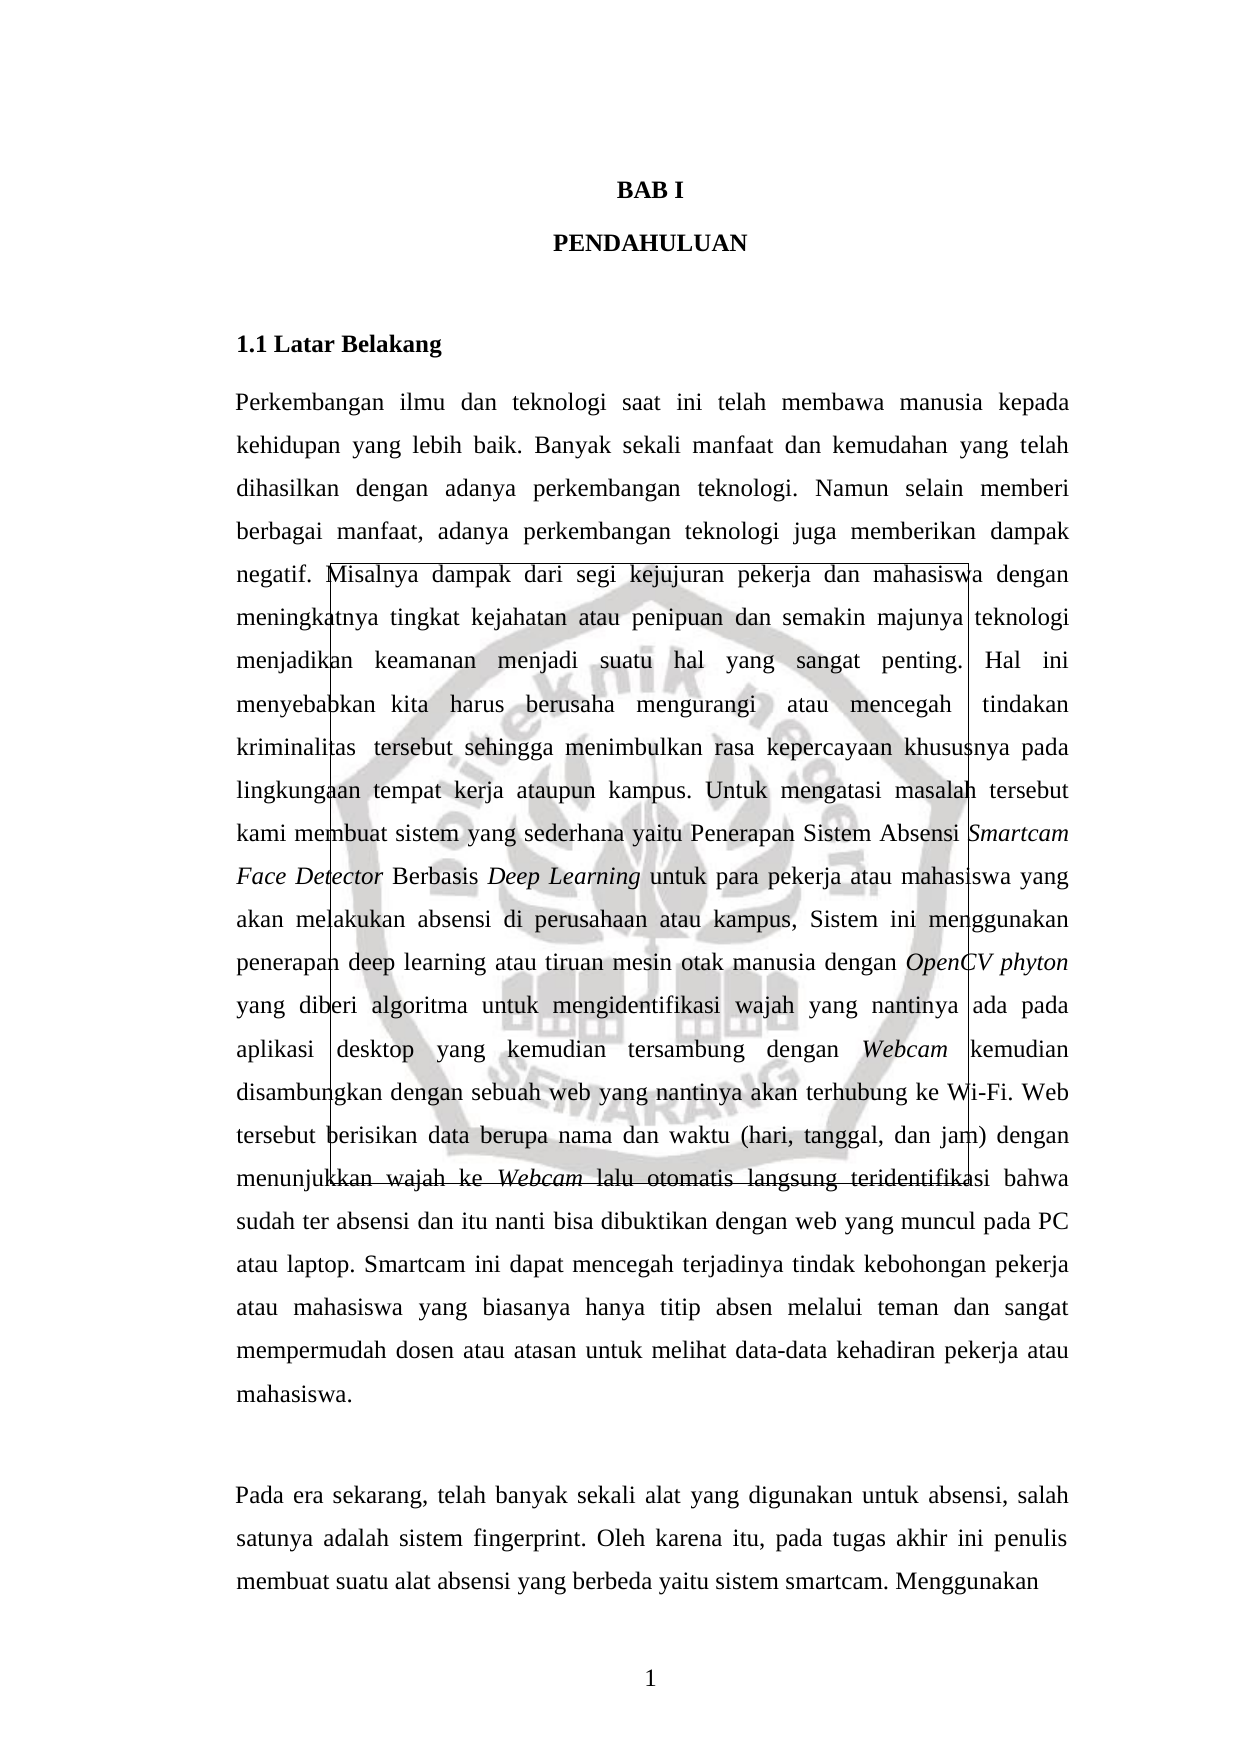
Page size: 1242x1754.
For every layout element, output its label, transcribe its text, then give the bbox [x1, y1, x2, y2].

text Pada era sekarang, telah banyak sekali alat yang digunakan untuk absensi, salah satunya adalah sistem fingerprint. Oleh karena itu, pada tugas akhir ini penulis [235, 1480, 1069, 1552]
text Perkembangan ilmu dan teknologi saat ini telah membawa manusia kepada kehidupan yang lebih baik. Banyak sekali manfaat dan kemudahan yang telah dihasilkan dengan adanya perkembangan teknologi. Namun selain memberi berbagai manfaat, adanya perkembangan teknologi juga memberikan dampak negatif. Misalnya dampak dari segi kejujuran pekerja dan mahasiswa dengan meningkatnya tingkat kejahatan atau penipuan dan semakin majunya teknologi menjadikan keamanan menjadi suatu hal yang sangat penting. Hal ini menyebabkan kita harus berusaha mengurangi atau mencegah tindakan kriminalitas tersebut sehingga menimbulkan rasa kepercayaan khususnya pada lingkungaan tempat kerja ataupun kampus. Untuk mengatasi masalah tersebut kami membuat sistem yang sederhana yaitu Penerapan Sistem Absensi Smartcam Face Detector Berbasis Deep Learning untuk para pekerja atau mahasiswa yang akan melakukan absensi di perusahaan atau kampus, Sistem ini menggunakan penerapan deep learning atau tiruan mesin otak manusia dengan OpenCV phyton yang diberi algoritma untuk mengidentifikasi wajah yang nantinya ada pada aplikasi desktop yang kemudian tersambung dengan Webcam kemudian disambungkan dengan sebuah web yang nantinya akan terhubung ke Wi-Fi. Web tersebut berisikan data berupa nama dan waktu (hari, tanggal, dan jam) dengan menunjukkan wajah ke Webcam lalu otomatis langsung teridentifikasi bahwa sudah ter absensi dan itu nanti bisa dibuktikan dengan web yang muncul pada PC atau laptop. Smartcam ini dapat mencegah terjadinya tindak kebohongan pekerja atau mahasiswa yang biasanya hanya titip absen melalui teman dan sangat mempermudah dosen atau atasan untuk melihat data-data kehadiran pekerja atau mahasiswa. [235, 387, 1069, 1407]
text 1.1 Latar Belakang [236, 329, 446, 358]
text 1 [639, 1663, 661, 1692]
text BAB I [612, 175, 689, 204]
text PENDAHULUAN [548, 229, 752, 256]
text membuat suatu alat absensi yang berbeda yaitu sistem smartcam. Menggunakan [236, 1567, 1041, 1594]
